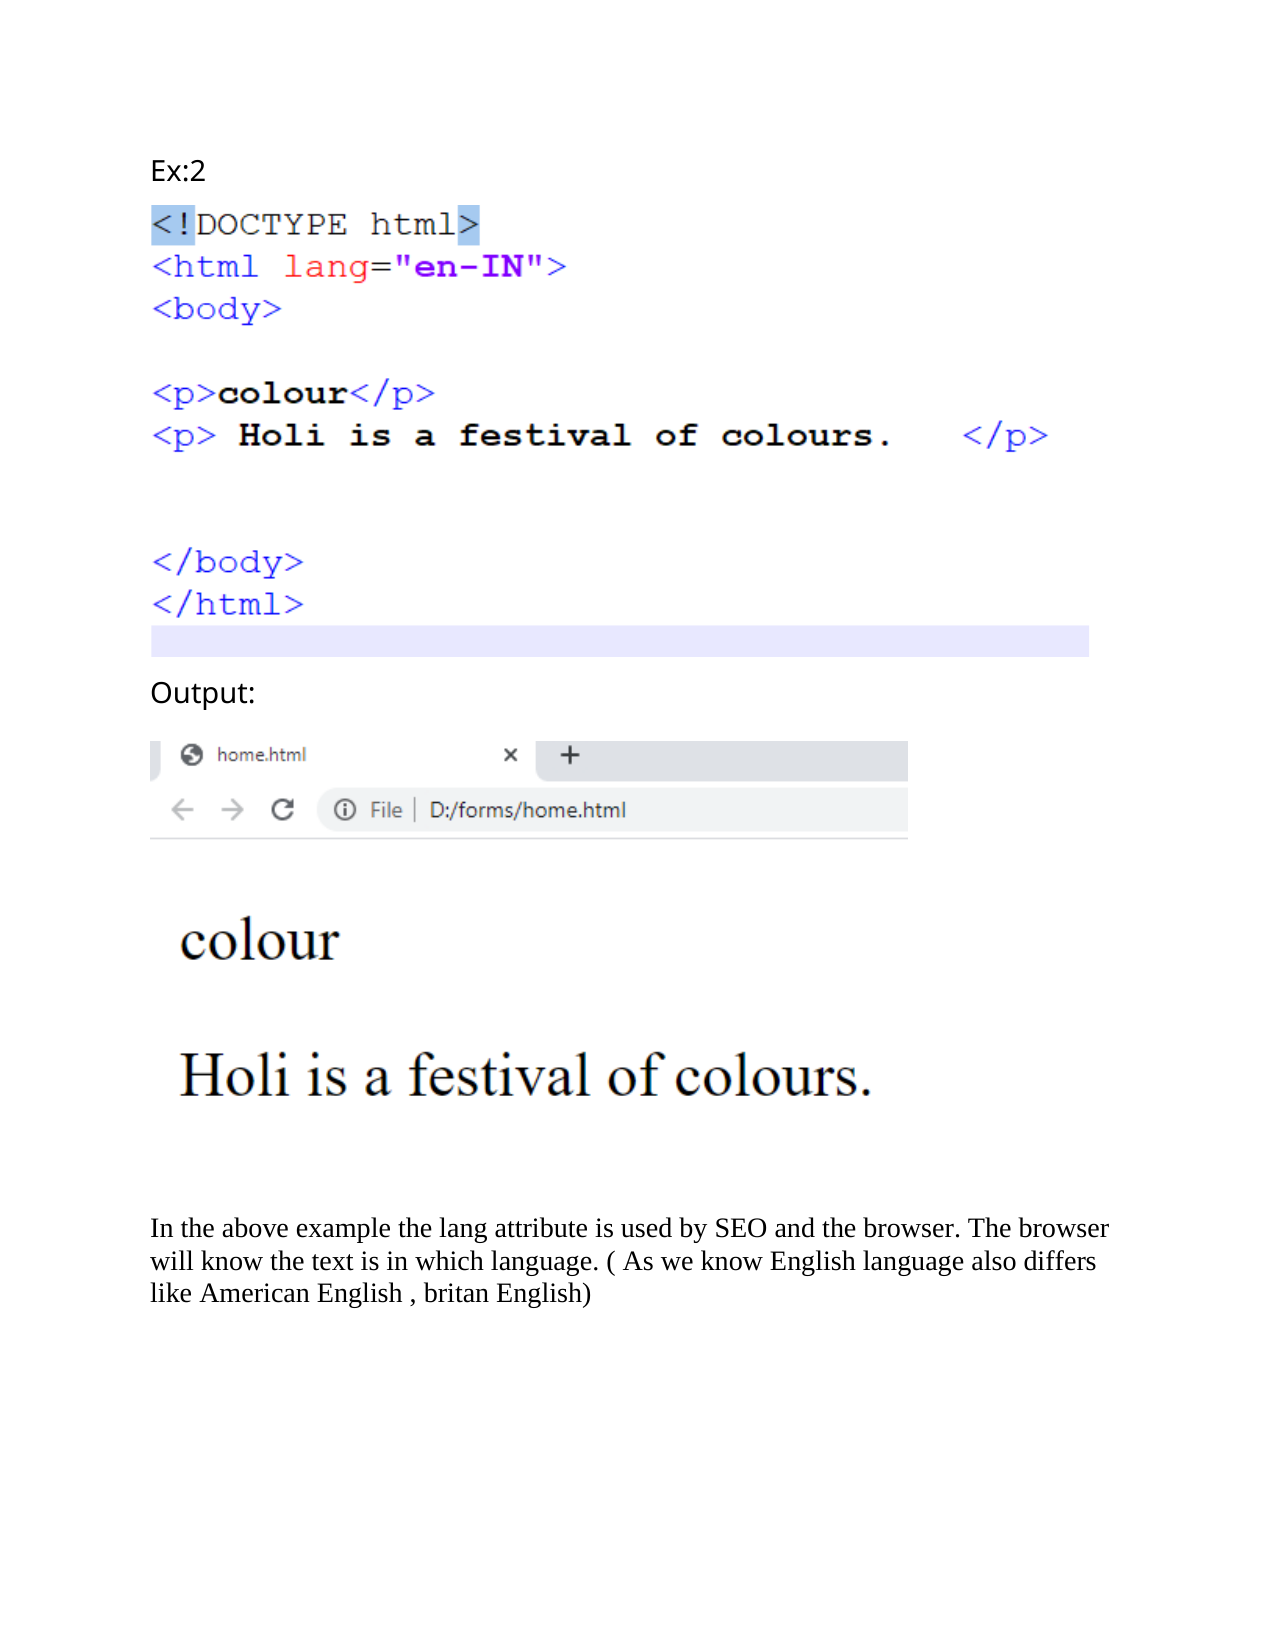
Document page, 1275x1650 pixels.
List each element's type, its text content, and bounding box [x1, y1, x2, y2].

text In the above example the lang attribute is used by SEO and the browser. The browser will know the text is in which language. ( As we know English language also differs like American English , britan English) [150, 1211, 1125, 1308]
picture [150, 741, 908, 1182]
text Ex:2 [150, 150, 1125, 190]
text Output: [150, 673, 1125, 712]
picture [150, 205, 1090, 657]
